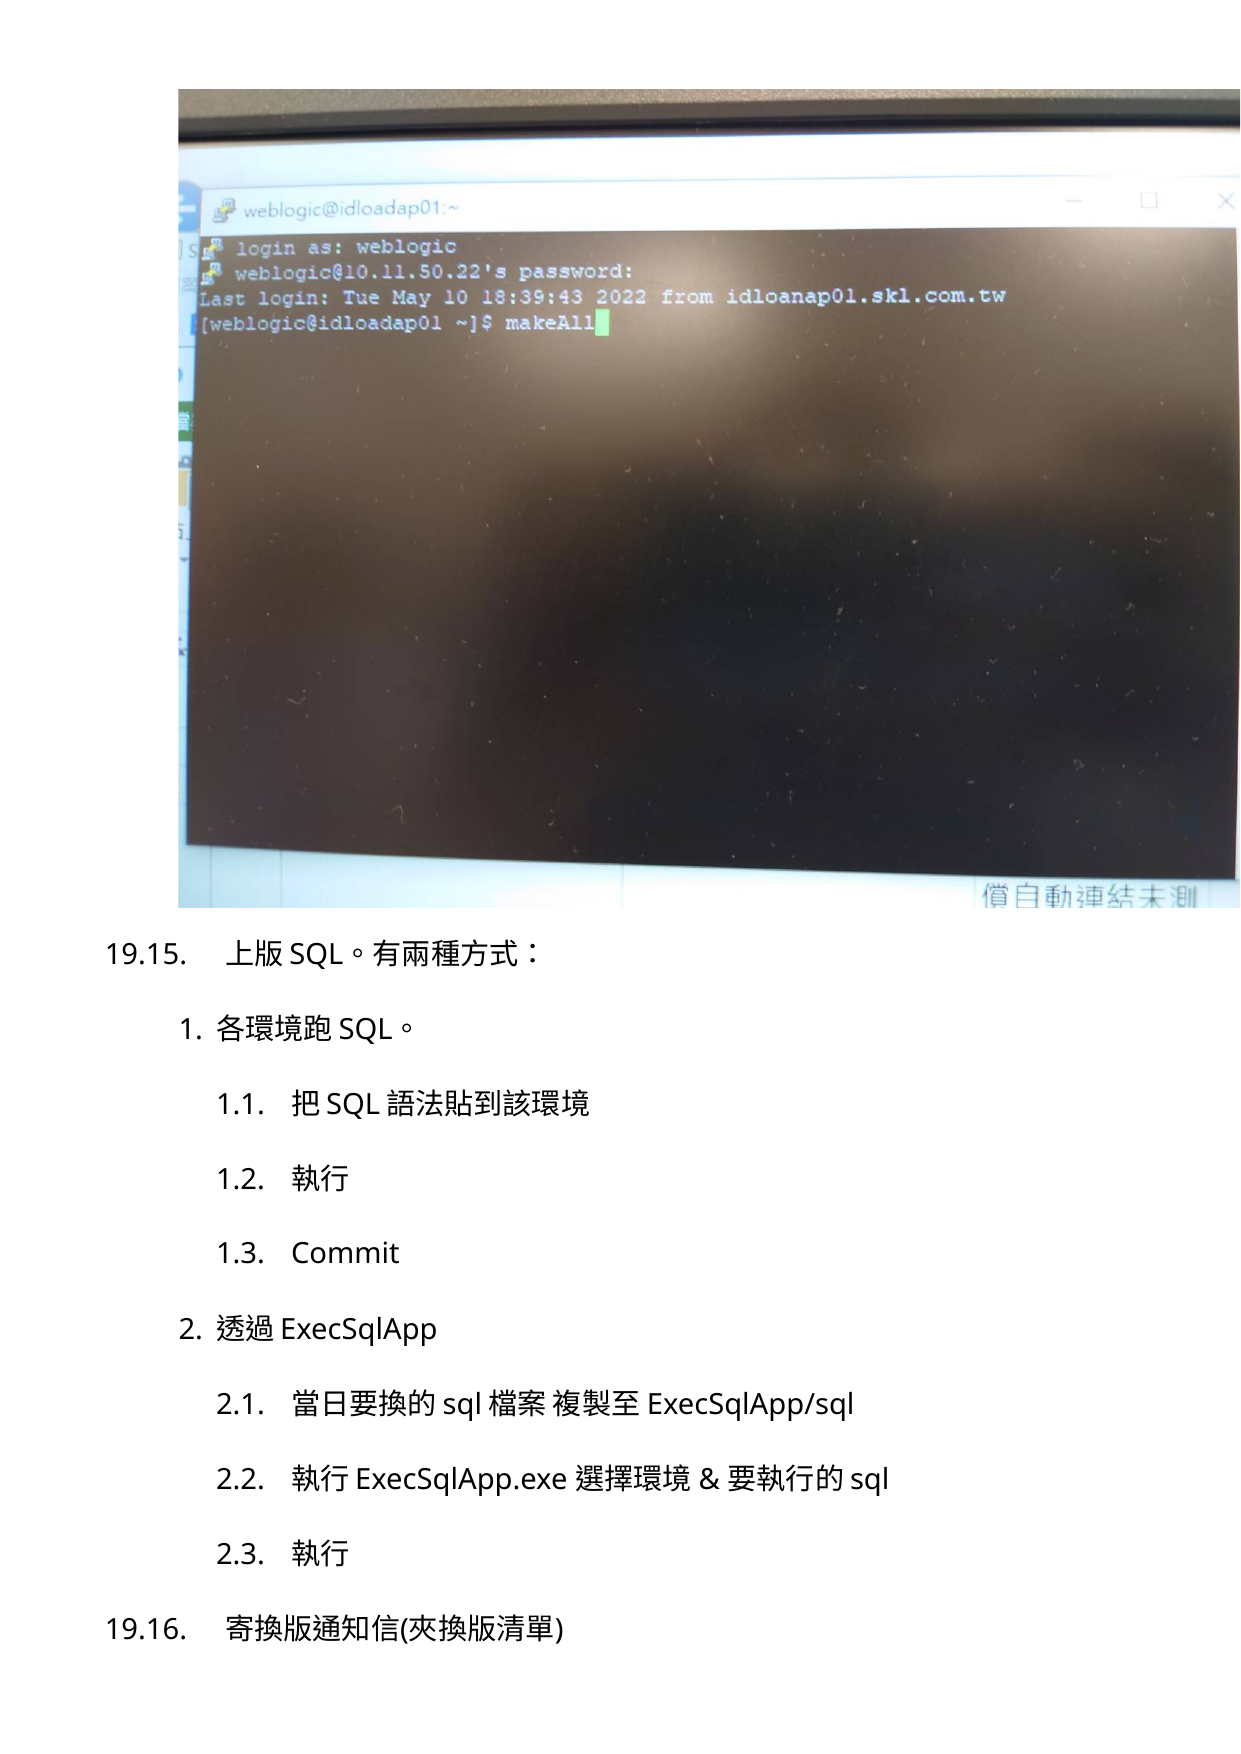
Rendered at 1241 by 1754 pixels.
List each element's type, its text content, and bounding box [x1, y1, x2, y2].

list 執行ExecSqlApp.exe 選擇環境 & 要執行的sql [216, 1439, 1165, 1514]
list 把SQL語法貼到該環境 [216, 1064, 1165, 1139]
picture [178, 89, 1241, 908]
list 各環境跑SQL。 [178, 989, 1165, 1064]
list 寄換版通知信(夾換版清單) [104, 1589, 1165, 1664]
list Commit [216, 1214, 1165, 1289]
list 執行 [216, 1139, 1165, 1214]
list 透過ExecSqlApp [178, 1289, 1165, 1364]
list 上版SQL。有兩種方式： [104, 914, 1165, 989]
list 執行 [216, 1514, 1165, 1589]
list 當日要換的sql檔案 複製至 ExecSqlApp/sql [216, 1364, 1165, 1439]
